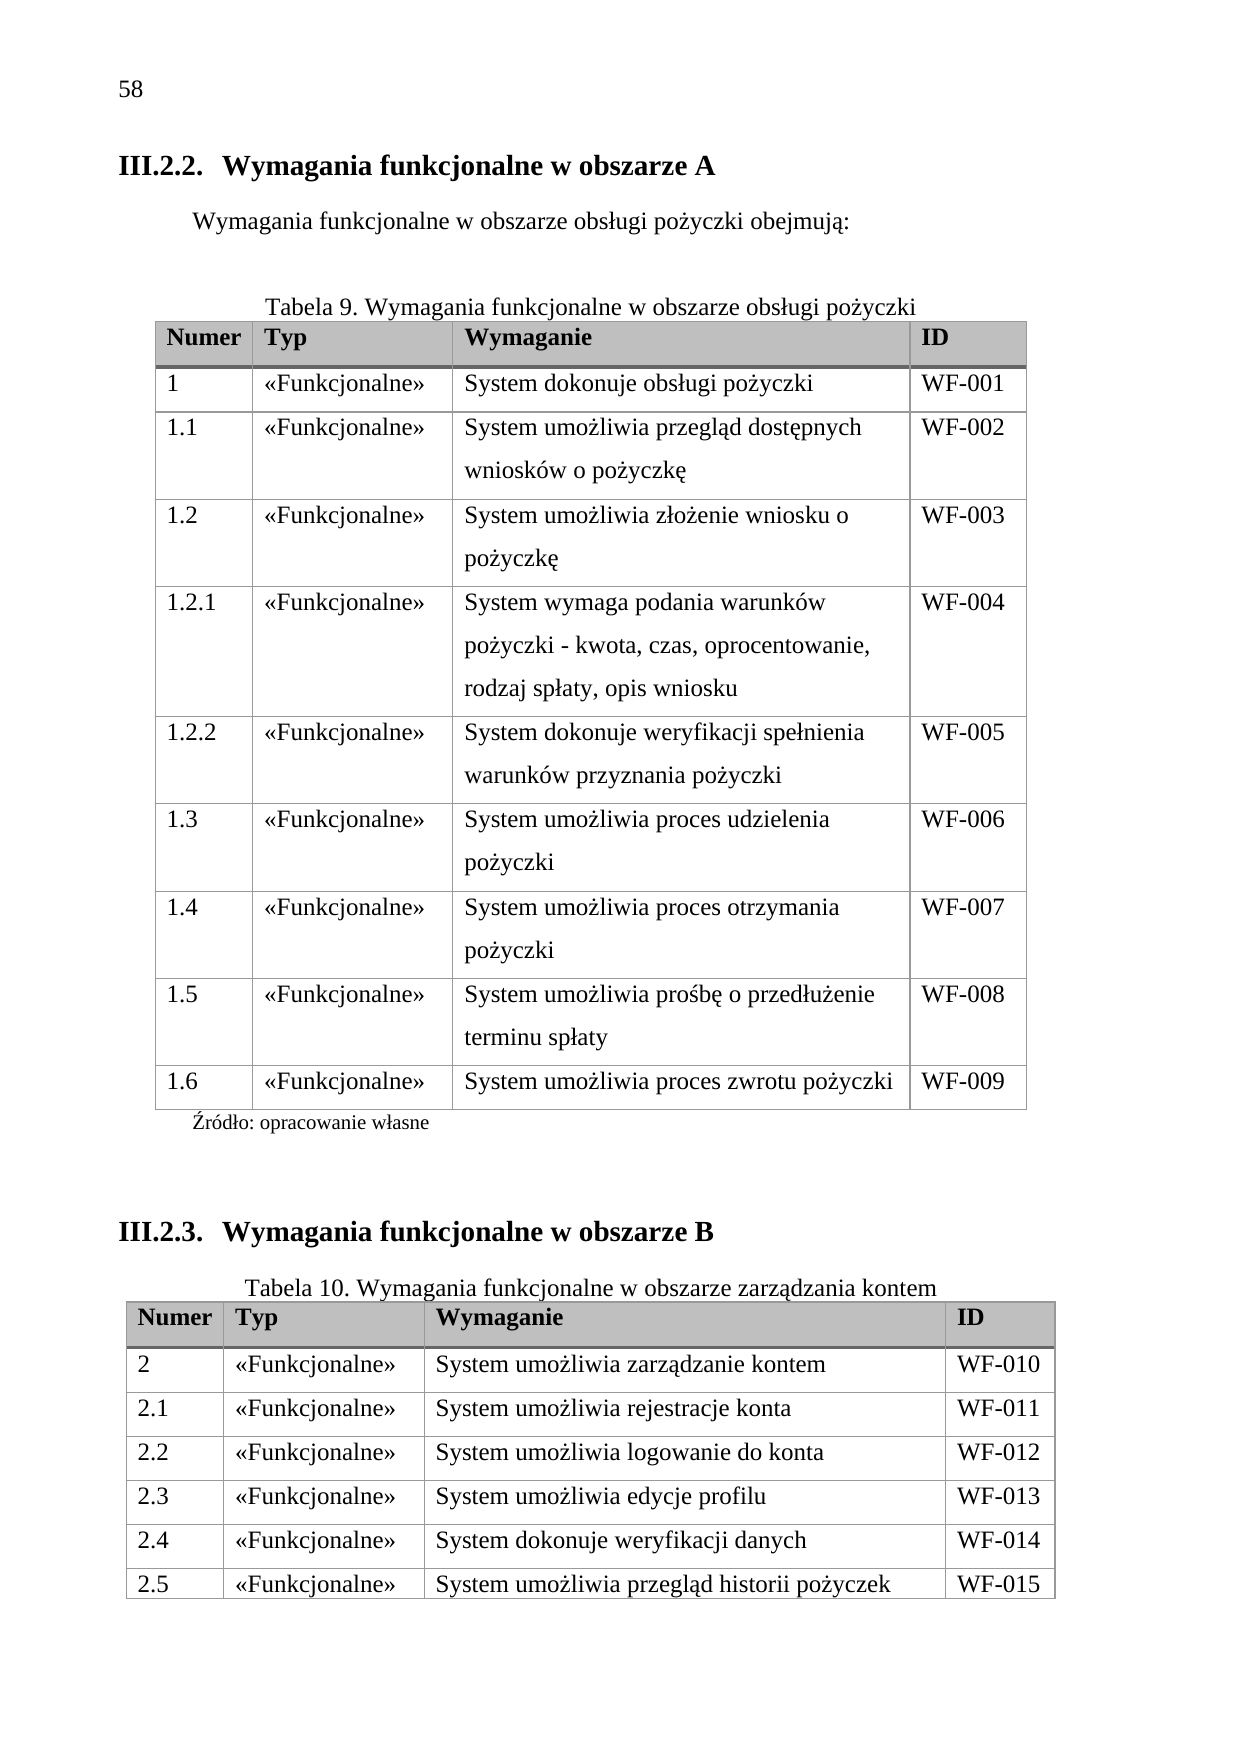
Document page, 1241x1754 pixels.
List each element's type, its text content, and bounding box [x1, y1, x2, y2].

table_cell WF-008 [911, 979, 1026, 1065]
table_cell WF-002 [911, 413, 1026, 499]
text Tabela 10. Wymagania funkcjonalne w obszarze zarządzania kontem [118, 1273, 1063, 1301]
table_cell System umożliwia zarządzanie kontem [425, 1349, 945, 1392]
table_cell 1.3 [156, 804, 252, 891]
table_cell WF-004 [911, 587, 1026, 716]
table_cell «Funkcjonalne» [224, 1569, 424, 1598]
table_cell WF-014 [946, 1525, 1054, 1568]
table_header Typ [224, 1303, 424, 1346]
table_cell «Funkcjonalne» [224, 1525, 424, 1568]
table_cell 1.2.2 [156, 717, 252, 803]
table_cell 2.5 [127, 1569, 223, 1598]
table_header ID [911, 322, 1026, 365]
table_cell 2.2 [127, 1437, 223, 1480]
table_cell 1 [156, 369, 252, 411]
table_cell «Funkcjonalne» [253, 717, 452, 803]
table_cell System umożliwia przegląd historii pożyczek [425, 1569, 945, 1598]
table_cell WF-006 [911, 804, 1026, 891]
table_cell «Funkcjonalne» [253, 413, 452, 499]
table_cell «Funkcjonalne» [253, 1066, 452, 1109]
table_cell 2 [127, 1349, 223, 1392]
table_cell «Funkcjonalne» [224, 1481, 424, 1524]
table_header Numer [127, 1303, 223, 1346]
table_cell System umożliwia logowanie do konta [425, 1437, 945, 1480]
table_cell 1.5 [156, 979, 252, 1065]
table_header Wymaganie [453, 322, 909, 365]
table_cell System dokonuje weryfikacji danych [425, 1525, 945, 1568]
table_cell 1.1 [156, 413, 252, 499]
table_cell «Funkcjonalne» [253, 500, 452, 586]
table_cell WF-010 [946, 1349, 1054, 1392]
table_cell WF-015 [946, 1569, 1054, 1598]
table_cell «Funkcjonalne» [253, 587, 452, 716]
table_cell System umożliwia edycje profilu [425, 1481, 945, 1524]
table_cell «Funkcjonalne» [224, 1349, 424, 1392]
table_cell 2.3 [127, 1481, 223, 1524]
table_cell System umożliwia przegląd dostępnych wniosków o pożyczkę [453, 413, 909, 499]
table_cell «Funkcjonalne» [224, 1393, 424, 1436]
table_cell WF-009 [911, 1066, 1026, 1109]
table_header Numer [156, 322, 252, 365]
table_cell WF-012 [946, 1437, 1054, 1480]
table_cell System umożliwia złożenie wniosku o pożyczkę [453, 500, 909, 586]
table_header Typ [253, 322, 452, 365]
table_header Wymaganie [425, 1303, 945, 1346]
subtitle Wymagania funkcjonalne w obszarze A [118, 148, 1063, 181]
table_cell «Funkcjonalne» [253, 804, 452, 891]
table_header ID [946, 1303, 1054, 1346]
table_cell «Funkcjonalne» [253, 979, 452, 1065]
table_cell 1.2.1 [156, 587, 252, 716]
table_cell 2.4 [127, 1525, 223, 1568]
table_cell System dokonuje weryfikacji spełnienia warunków przyznania pożyczki [453, 717, 909, 803]
text Wymagania funkcjonalne w obszarze obsługi pożyczki obejmują: [118, 206, 1063, 235]
text Źródło: opracowanie własne [118, 1110, 1063, 1134]
table_cell 2.1 [127, 1393, 223, 1436]
table_cell WF-003 [911, 500, 1026, 586]
table_cell «Funkcjonalne» [253, 892, 452, 978]
table_cell System umożliwia prośbę o przedłużenie terminu spłaty [453, 979, 909, 1065]
table_cell 1.4 [156, 892, 252, 978]
table_cell System umożliwia proces zwrotu pożyczki [453, 1066, 909, 1109]
subtitle Wymagania funkcjonalne w obszarze B [118, 1214, 1063, 1248]
text Tabela 9. Wymagania funkcjonalne w obszarze obsługi pożyczki [118, 292, 1063, 321]
table_cell WF-007 [911, 892, 1026, 978]
table_cell System umożliwia proces otrzymania pożyczki [453, 892, 909, 978]
table_cell 1.2 [156, 500, 252, 586]
table_cell 1.6 [156, 1066, 252, 1109]
table_cell System umożliwia rejestracje konta [425, 1393, 945, 1436]
table_cell «Funkcjonalne» [224, 1437, 424, 1480]
table_cell WF-013 [946, 1481, 1054, 1524]
table_cell WF-005 [911, 717, 1026, 803]
table_cell WF-001 [911, 369, 1026, 411]
table_cell «Funkcjonalne» [253, 369, 452, 411]
table_cell WF-011 [946, 1393, 1054, 1436]
table_cell System dokonuje obsługi pożyczki [453, 369, 909, 411]
table_cell System umożliwia proces udzielenia pożyczki [453, 804, 909, 891]
table_cell System wymaga podania warunków pożyczki - kwota, czas, oprocentowanie, rodzaj spłaty, opis wniosku [453, 587, 909, 716]
